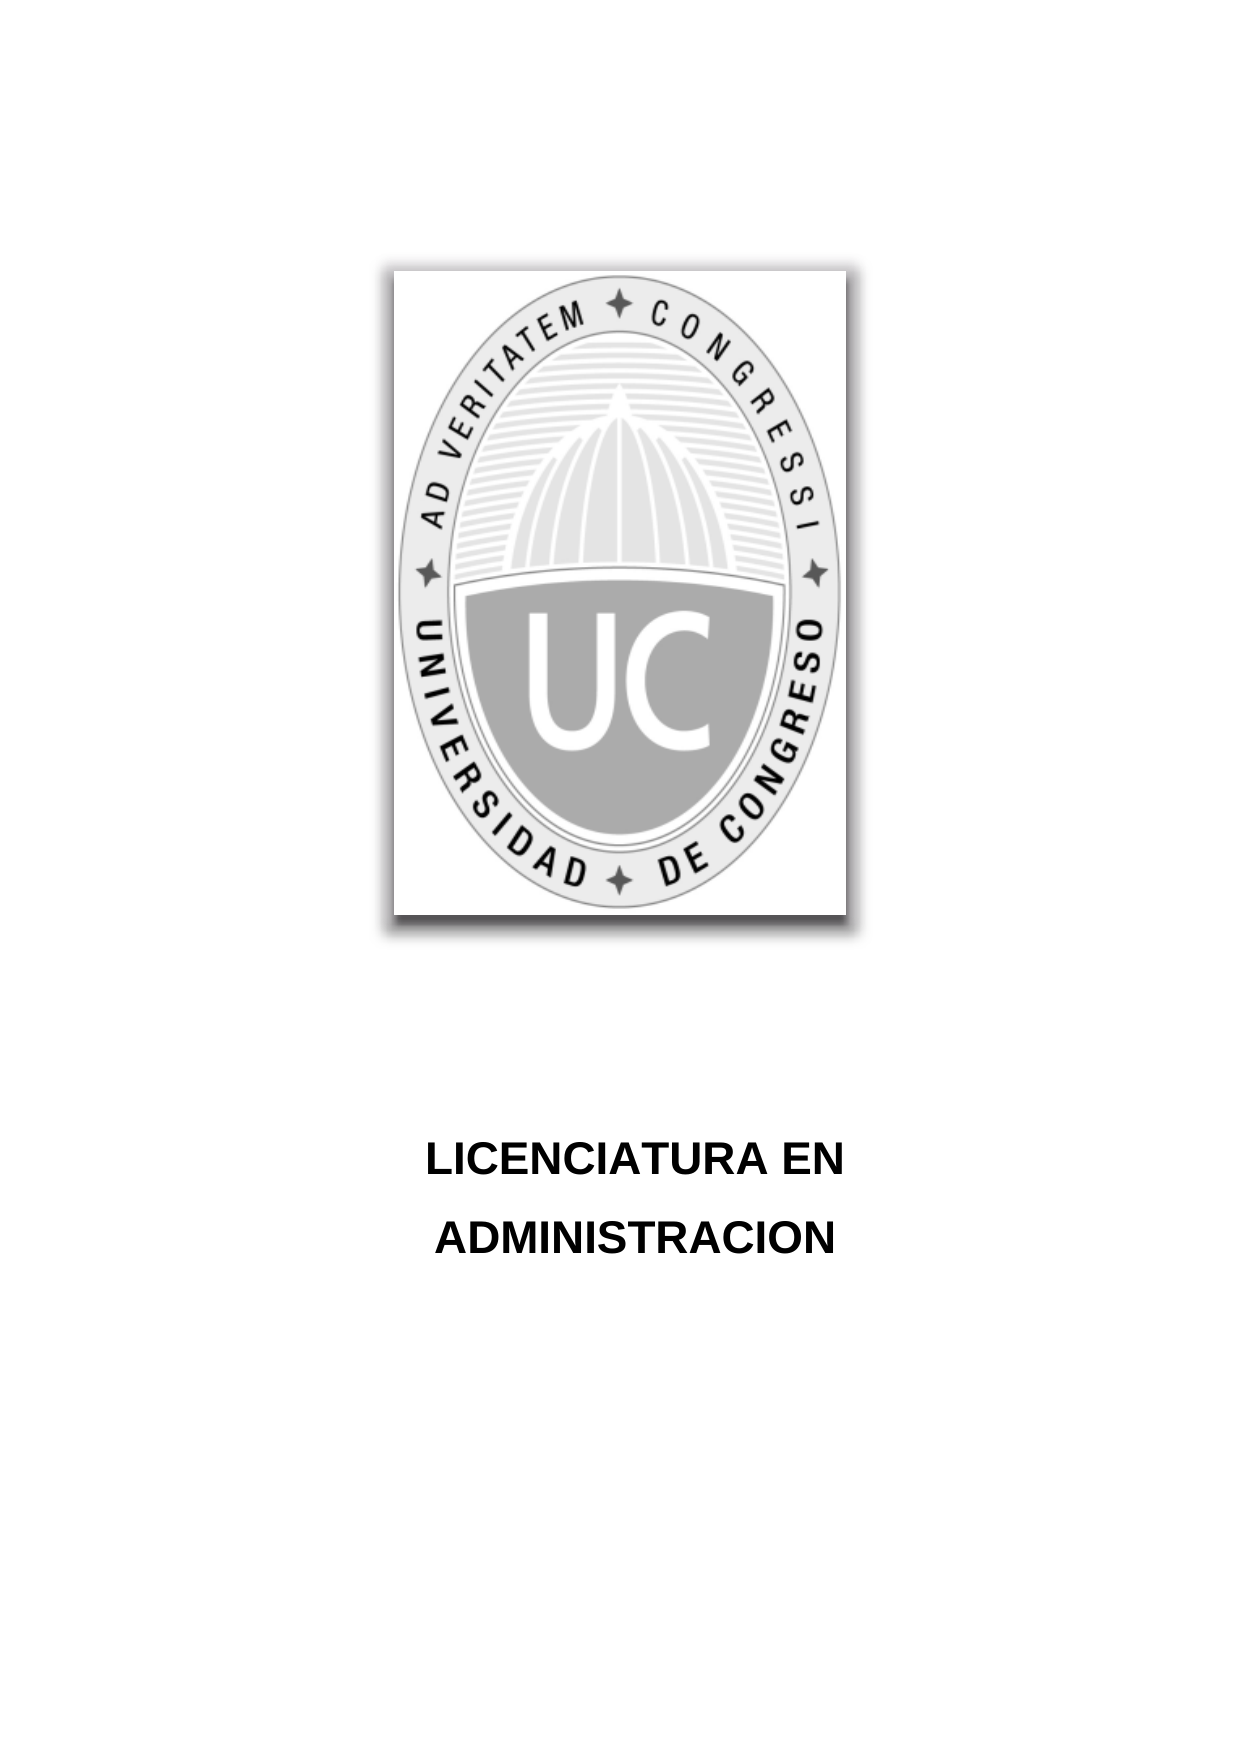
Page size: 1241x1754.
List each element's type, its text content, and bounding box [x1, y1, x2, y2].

picture [394, 271, 846, 915]
text LICENCIATURA EN ADMINISTRACION [237, 1131, 1033, 1263]
